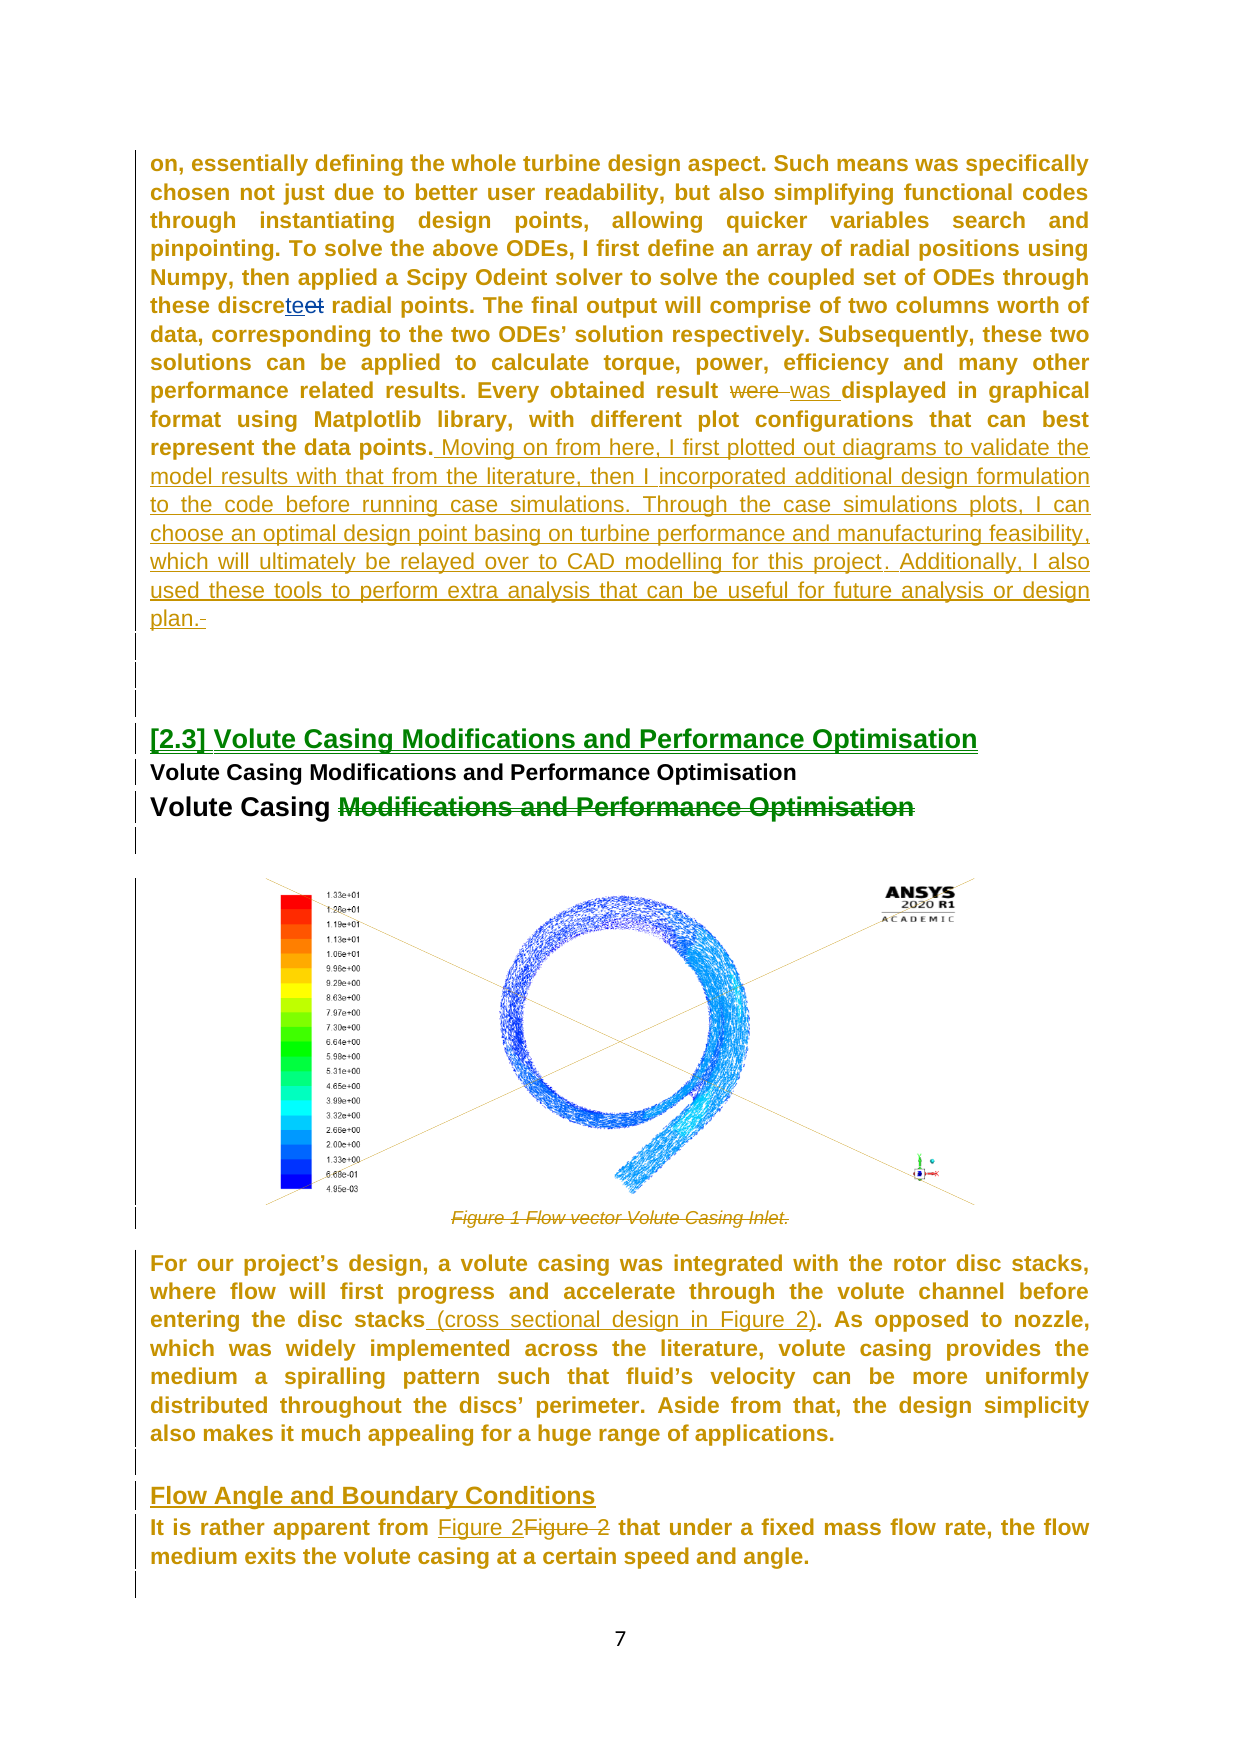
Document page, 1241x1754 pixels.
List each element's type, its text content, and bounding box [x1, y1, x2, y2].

picture [268, 878, 972, 1041]
picture [269, 1043, 972, 1205]
subtitle Flow Angle and Boundary Conditions [150, 1481, 1090, 1510]
text It is rather apparent from that under a fixed mass flow rate, the flow medium exits the volute casing at a certain speed and angle. [150, 1514, 1090, 1569]
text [150, 150, 1090, 486]
picture [622, 879, 975, 1204]
picture [265, 879, 618, 1204]
text For our project’s design, a volute casing was integrated with the rotor disc stacks, where flow will first progress and accelerate through the volute channel before entering the disc stacks. As opposed to nozzle, which was widely implemented across the literature, volute casing provides the medium a spiralling pattern such that fluid’s velocity can be more uniformly distributed throughout the discs’ perimeter. Aside from that, the design simplicity also makes it much appealing for a huge range of applications. [150, 1249, 1090, 1447]
